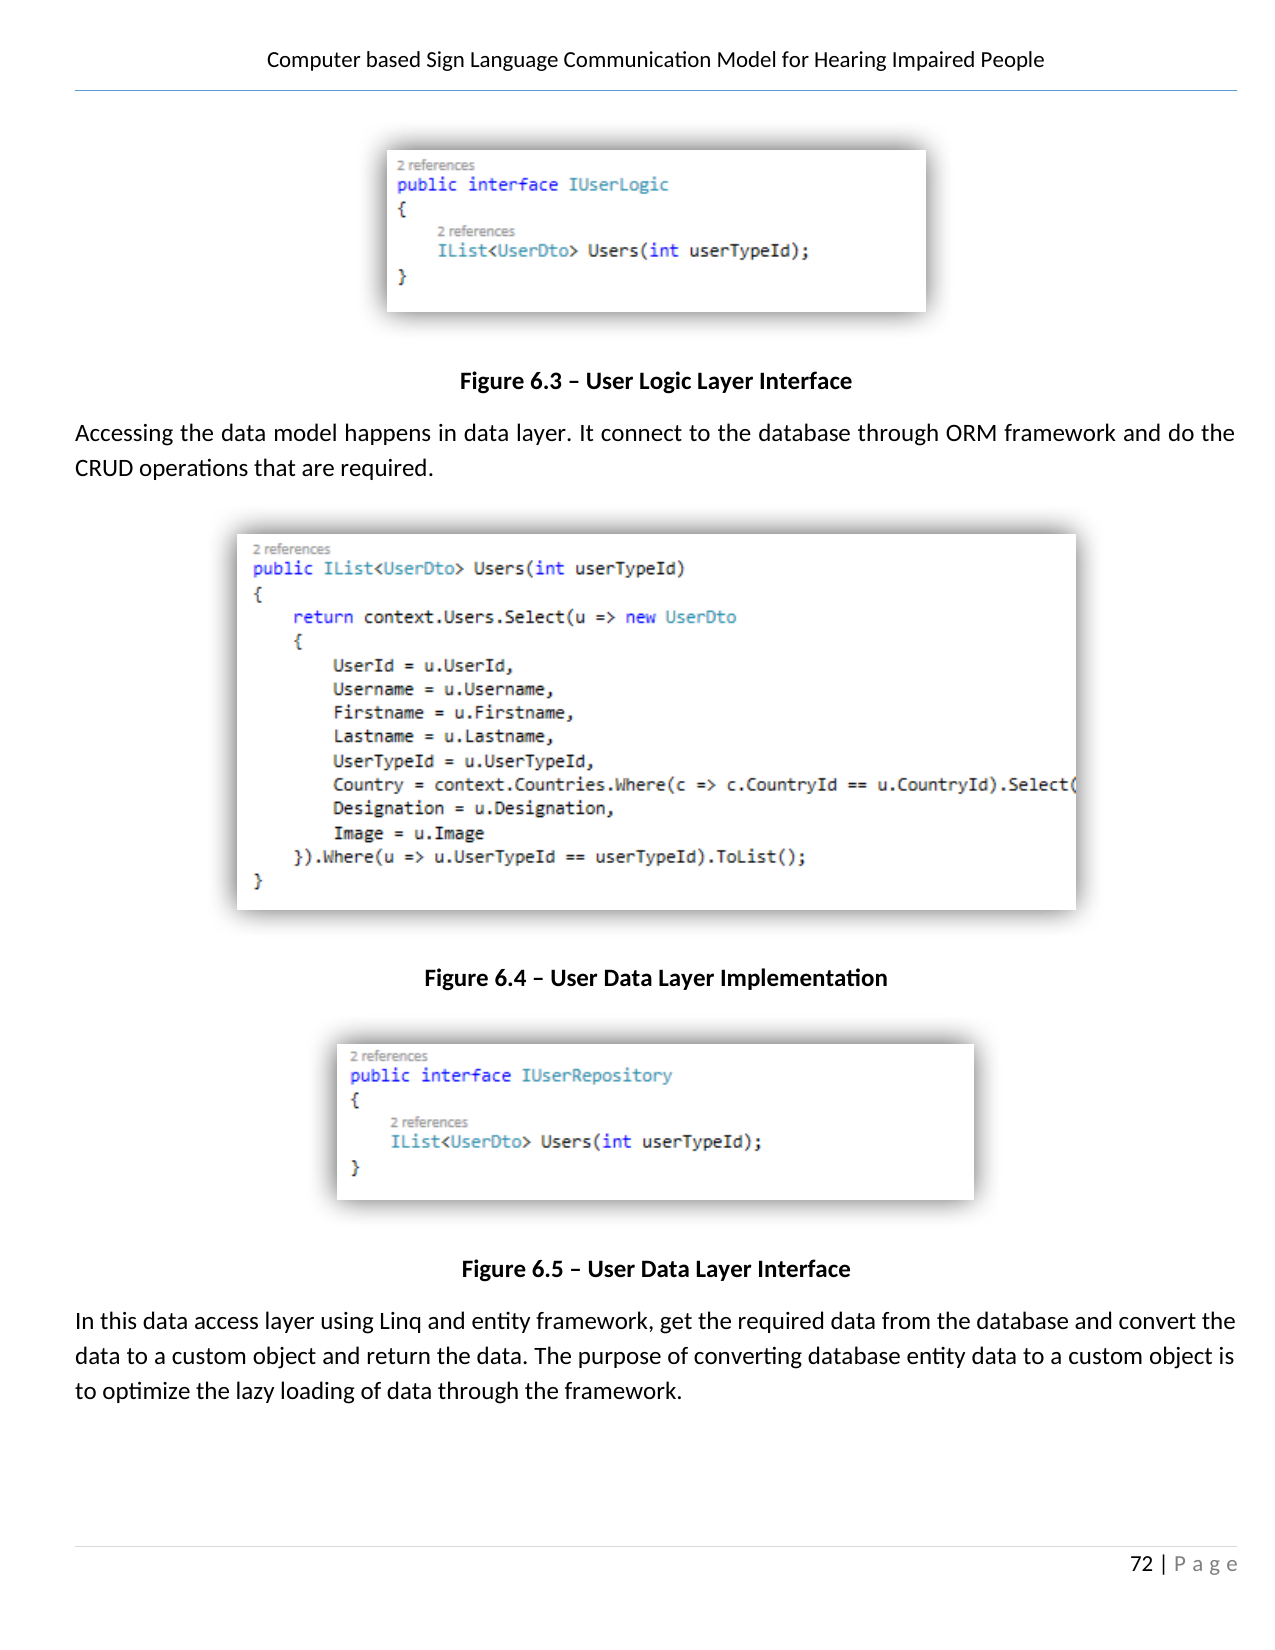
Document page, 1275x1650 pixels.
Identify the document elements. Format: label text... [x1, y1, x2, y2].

picture [387, 150, 926, 312]
picture [337, 1044, 974, 1200]
picture [237, 534, 1076, 910]
text Figure 6.5 – User Data Layer Interface [75, 1253, 1237, 1284]
text In this data access layer using Linq and entity framework, get the required data from the database and convert the data to a custom object and return the data. The purpose of converting database entity data to a custom object is to optimize the lazy loading of data through the framework. [75, 1305, 1237, 1405]
text Figure 6.3 – User Logic Layer Interface [75, 365, 1237, 396]
text Figure 6.4 – User Data Layer Implementation [75, 962, 1237, 992]
text Accessing the data model happens in data layer. It connect to the database through ORM framework and do the CRUD operations that are required. [75, 417, 1237, 482]
